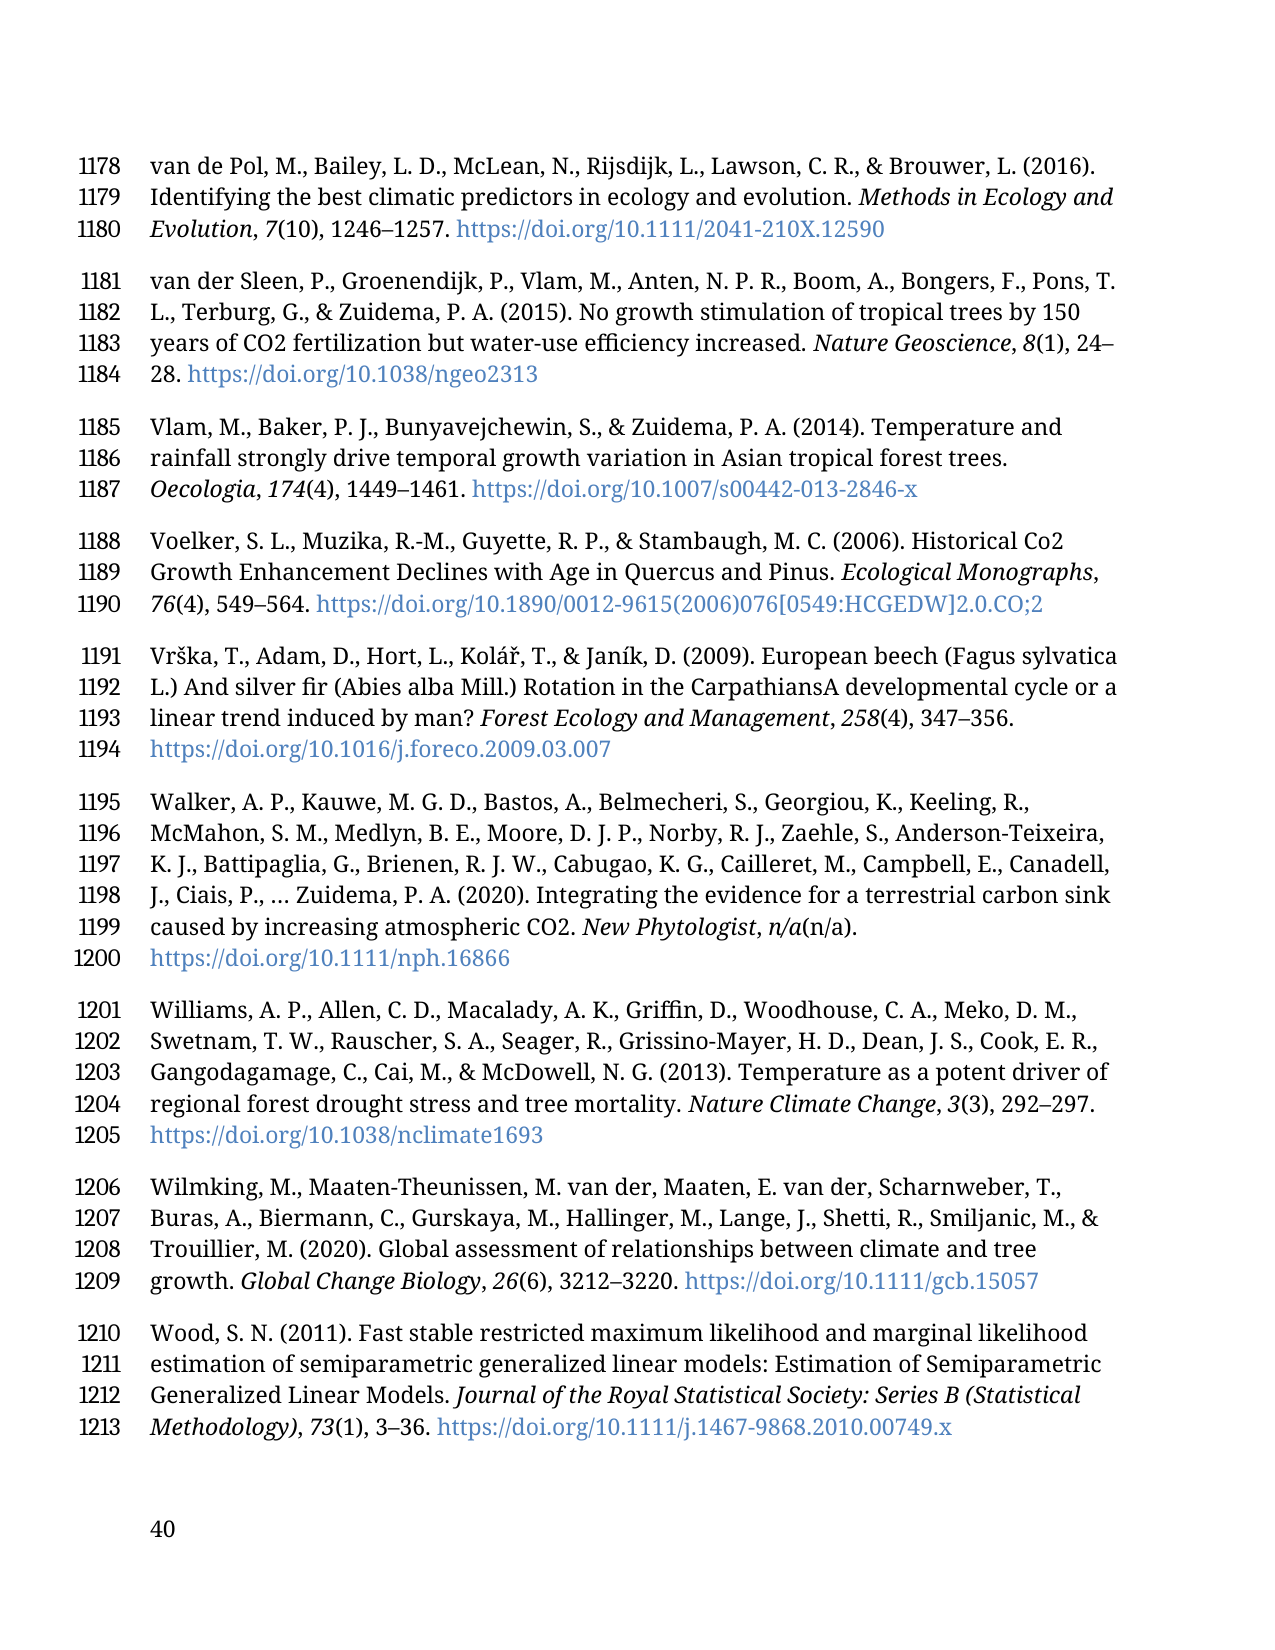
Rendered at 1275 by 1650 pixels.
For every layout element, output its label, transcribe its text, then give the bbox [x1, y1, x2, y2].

text Voelker, S. L., Muzika, R.-M., Guyette, R. P., & Stambaugh, M. C. (2006). Historical Co2 Growth Enhancement Declines with Age in Quercus and Pinus. Ecological Monographs, 76(4), 549–564. https://doi.org/10.1890/0012-9615(2006)076[0549:HCGEDW]2.0.CO;2 [150, 525, 1125, 619]
text Wood, S. N. (2011). Fast stable restricted maximum likelihood and marginal likelihood estimation of semiparametric generalized linear models: Estimation of Semiparametric Generalized Linear Models. Journal of the Royal Statistical Society: Series B (Statistical Methodology), 73(1), 3–36. https://doi.org/10.1111/j.1467-9868.2010.00749.x [150, 1317, 1125, 1442]
text Vlam, M., Baker, P. J., Bunyavejchewin, S., & Zuidema, P. A. (2014). Temperature and rainfall strongly drive temporal growth variation in Asian tropical forest trees. Oecologia, 174(4), 1449–1461. https://doi.org/10.1007/s00442-013-2846-x [150, 410, 1125, 504]
text Williams, A. P., Allen, C. D., Macalady, A. K., Griffin, D., Woodhouse, C. A., Meko, D. M., Swetnam, T. W., Rauscher, S. A., Seager, R., Grissino-Mayer, H. D., Dean, J. S., Cook, E. R., Gangodagamage, C., Cai, M., & McDowell, N. G. (2013). Temperature as a potent driver of regional forest drought stress and tree mortality. Nature Climate Change, 3(3), 292–297. https://doi.org/10.1038/nclimate1693 [150, 994, 1125, 1150]
text Walker, A. P., Kauwe, M. G. D., Bastos, A., Belmecheri, S., Georgiou, K., Keeling, R., McMahon, S. M., Medlyn, B. E., Moore, D. J. P., Norby, R. J., Zaehle, S., Anderson-Teixeira, K. J., Battipaglia, G., Brienen, R. J. W., Cabugao, K. G., Cailleret, M., Campbell, E., Canadell, J., Ciais, P., … Zuidema, P. A. (2020). Integrating the evidence for a terrestrial carbon sink caused by increasing atmospheric CO2. New Phytologist, n/a(n/a). https://doi.org/10.1111/nph.16866 [150, 785, 1125, 973]
text Wilmking, M., Maaten-Theunissen, M. van der, Maaten, E. van der, Scharnweber, T., Buras, A., Biermann, C., Gurskaya, M., Hallinger, M., Lange, J., Shetti, R., Smiljanic, M., & Trouillier, M. (2020). Global assessment of relationships between climate and tree growth. Global Change Biology, 26(6), 3212–3220. https://doi.org/10.1111/gcb.15057 [150, 1171, 1125, 1296]
text van de Pol, M., Bailey, L. D., McLean, N., Rijsdijk, L., Lawson, C. R., & Brouwer, L. (2016). Identifying the best climatic predictors in ecology and evolution. Methods in Ecology and Evolution, 7(10), 1246–1257. https://doi.org/10.1111/2041-210X.12590 [150, 150, 1125, 244]
text Vrška, T., Adam, D., Hort, L., Kolář, T., & Janík, D. (2009). European beech (Fagus sylvatica L.) And silver fir (Abies alba Mill.) Rotation in the CarpathiansA developmental cycle or a linear trend induced by man? Forest Ecology and Management, 258(4), 347–356. https://doi.org/10.1016/j.foreco.2009.03.007 [150, 639, 1125, 764]
text van der Sleen, P., Groenendijk, P., Vlam, M., Anten, N. P. R., Boom, A., Bongers, F., Pons, T. L., Terburg, G., & Zuidema, P. A. (2015). No growth stimulation of tropical trees by 150 years of CO2 fertilization but water-use efficiency increased. Nature Geoscience, 8(1), 24–28. https://doi.org/10.1038/ngeo2313 [150, 264, 1125, 389]
